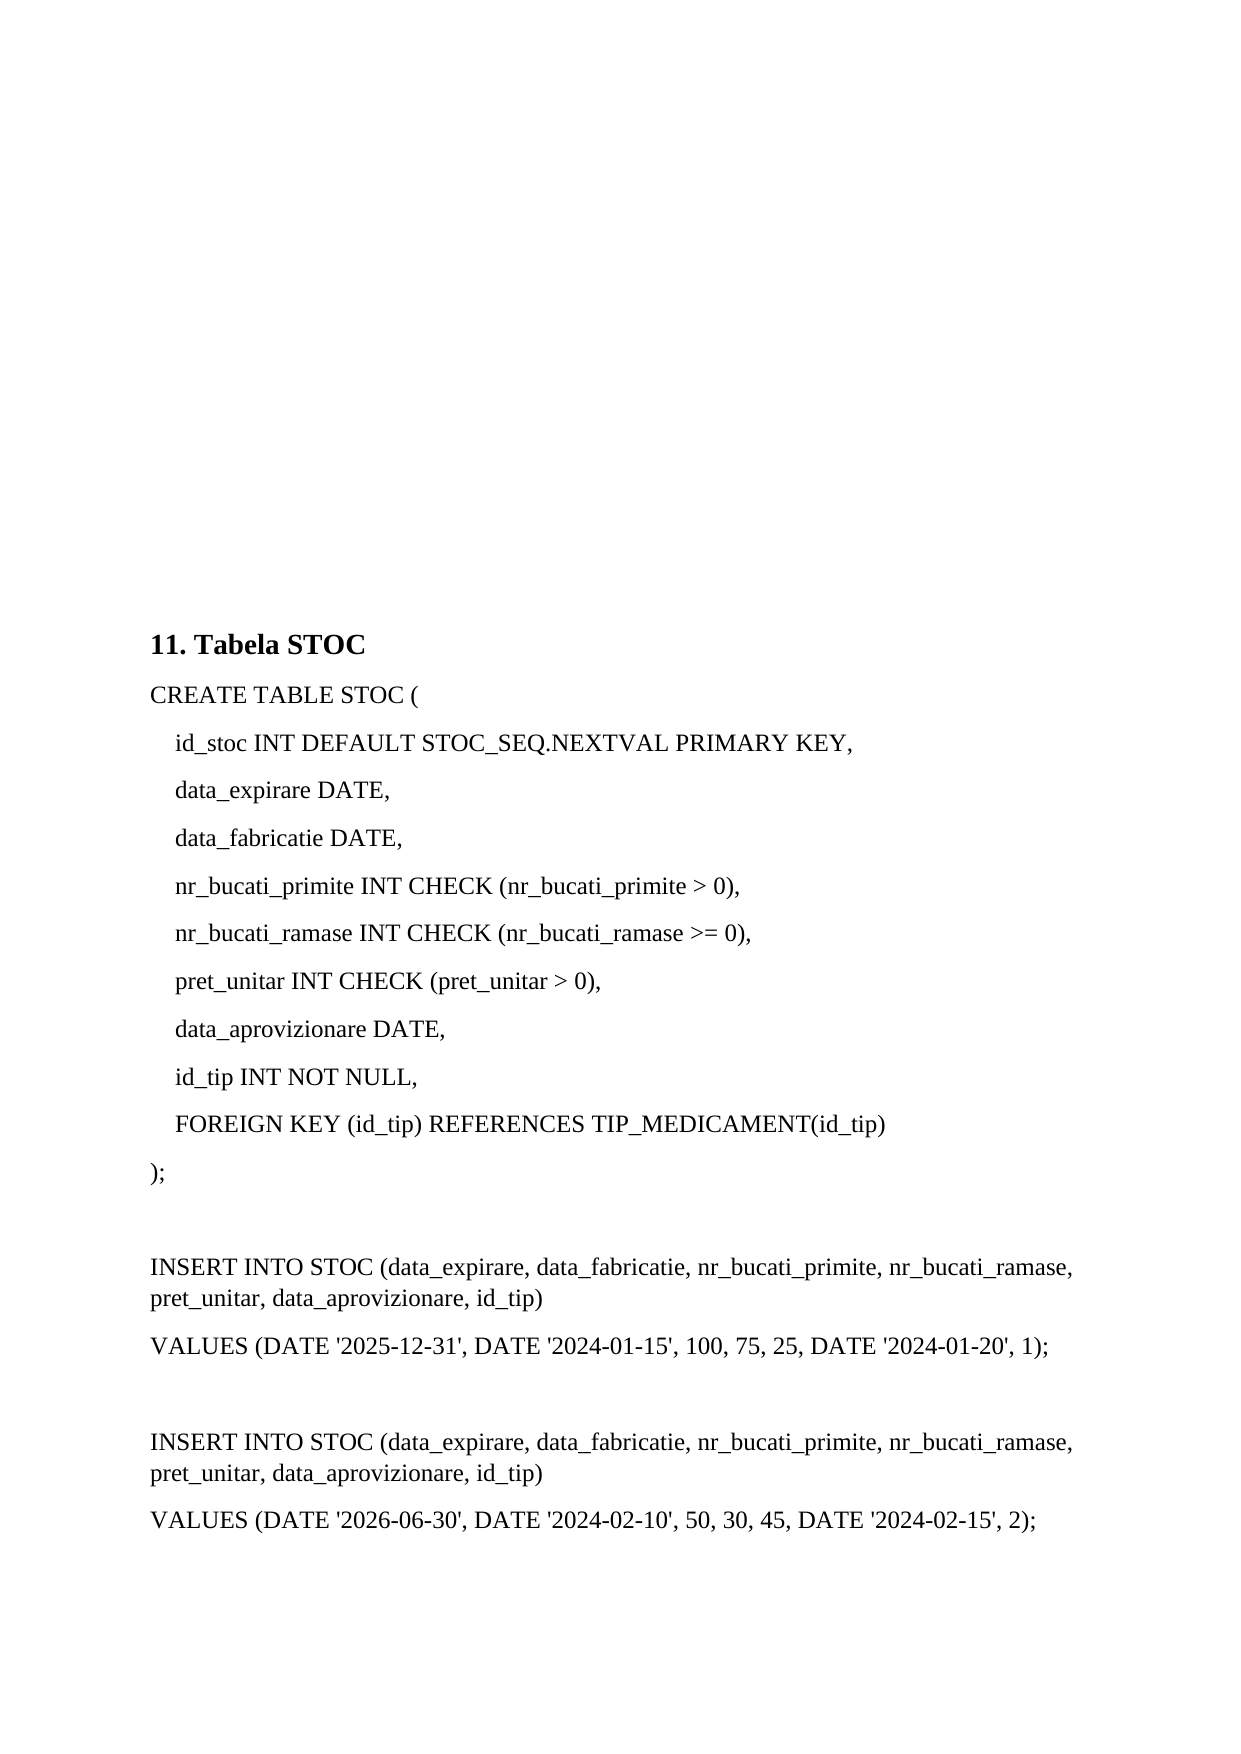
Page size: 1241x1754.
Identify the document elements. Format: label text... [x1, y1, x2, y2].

text pret_unitar INT CHECK (pret_unitar > 0), [150, 966, 1090, 995]
text id_stoc INT DEFAULT STOC_SEQ.NEXTVAL PRIMARY KEY, [150, 728, 1090, 756]
text FOREIGN KEY (id_tip) REFERENCES TIP_MEDICAMENT(id_tip) [150, 1109, 1090, 1138]
text data_aprovizionare DATE, [150, 1014, 1090, 1043]
text ); [150, 1157, 1090, 1186]
text nr_bucati_ramase INT CHECK (nr_bucati_ramase >= 0), [150, 918, 1090, 947]
text VALUES (DATE '2025-12-31', DATE '2024-01-15', 100, 75, 25, DATE '2024-01-20', 1); [150, 1331, 1090, 1360]
text 11. Tabela STOC [150, 627, 1090, 661]
text INSERT INTO STOC (data_expirare, data_fabricatie, nr_bucati_primite, nr_bucati_ramase, pret_unitar, data_aprovizionare, id_tip) [150, 1252, 1090, 1312]
text CREATE TABLE STOC ( [150, 680, 1090, 709]
text nr_bucati_primite INT CHECK (nr_bucati_primite > 0), [150, 871, 1090, 899]
text data_fabricatie DATE, [150, 823, 1090, 852]
text VALUES (DATE '2026-06-30', DATE '2024-02-10', 50, 30, 45, DATE '2024-02-15', 2); [150, 1505, 1090, 1534]
text id_tip INT NOT NULL, [150, 1062, 1090, 1090]
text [150, 1427, 1090, 1486]
text data_expirare DATE, [150, 775, 1090, 804]
